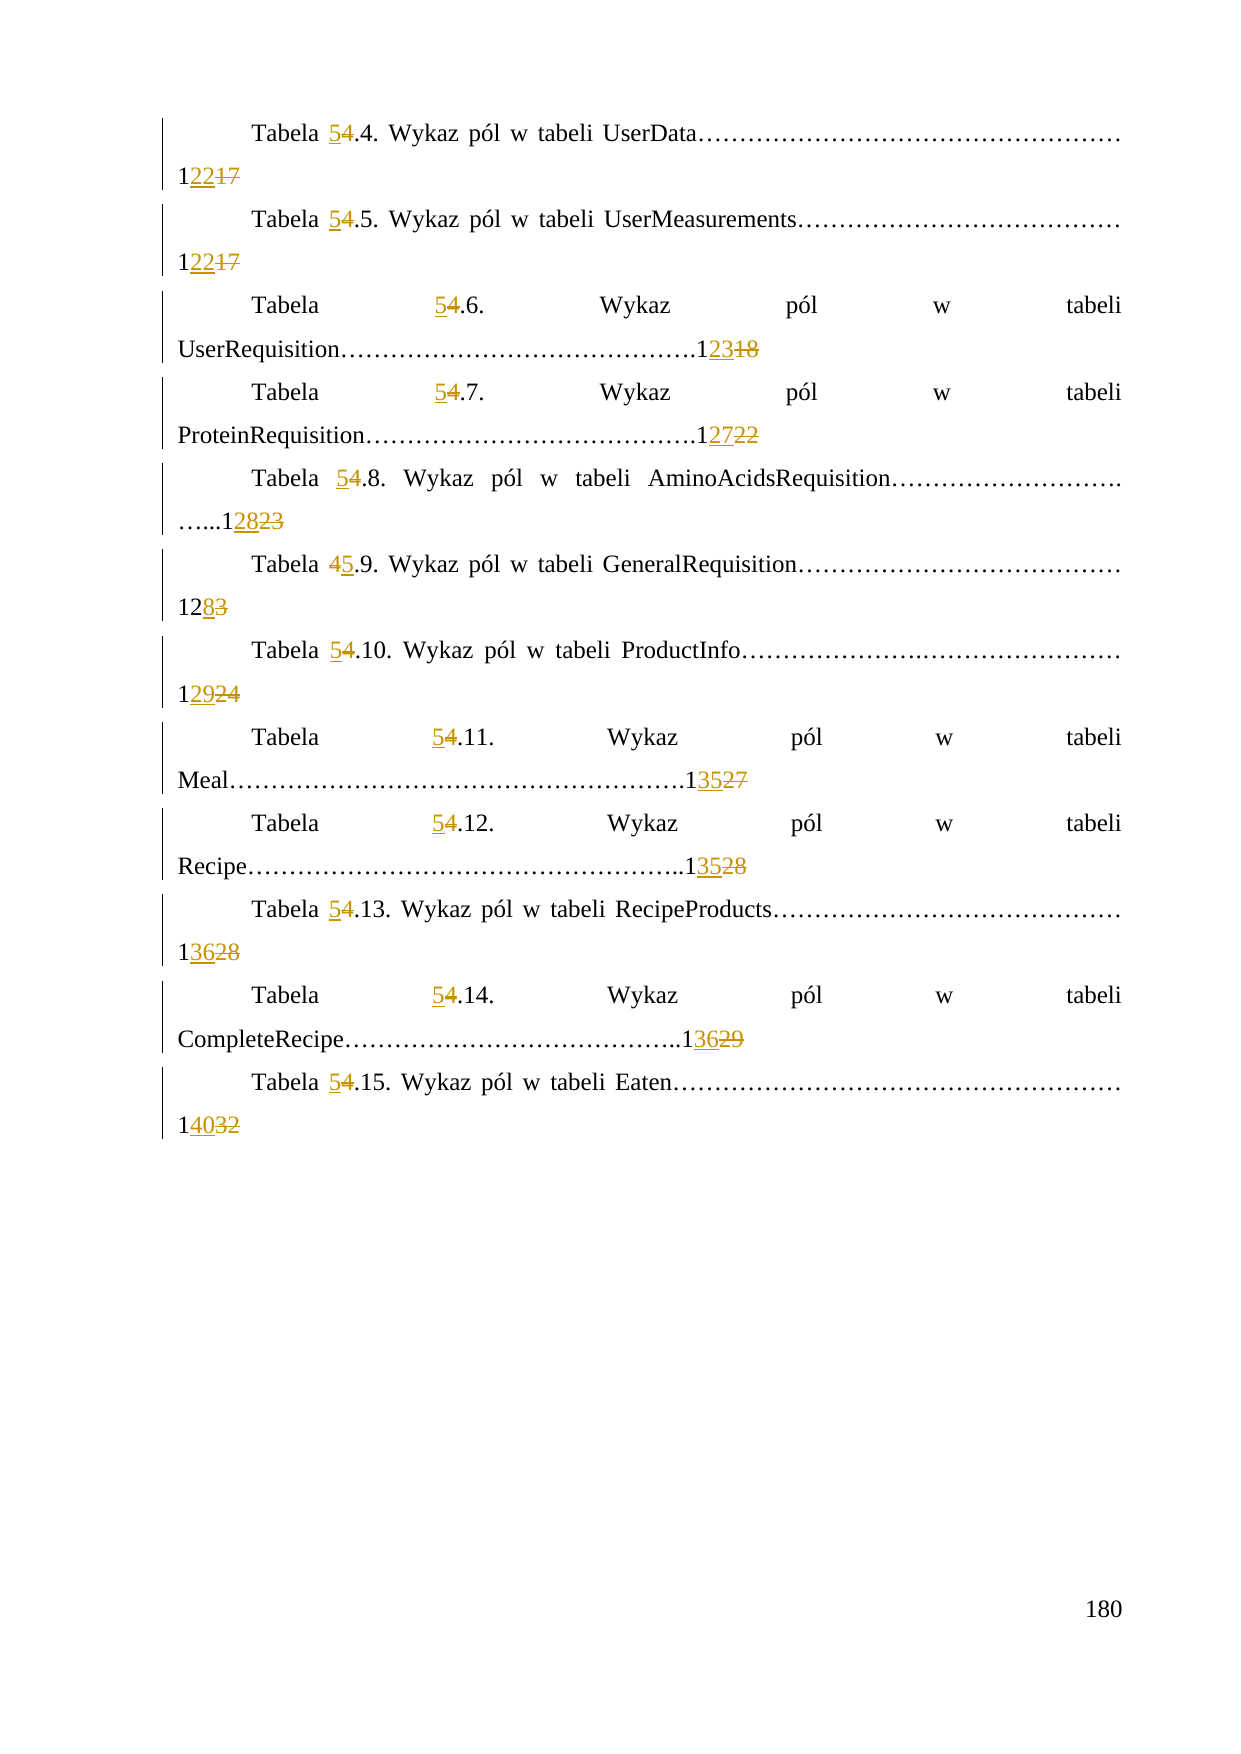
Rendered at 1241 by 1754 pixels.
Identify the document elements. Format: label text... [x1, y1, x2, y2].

text Tabela .5. Wykaz pól w tabeli UserMeasurements…………………………………1 [177, 204, 1122, 276]
text Tabela .12. Wykaz pól w tabeli Recipe……………………………………………..1 [177, 808, 1122, 880]
text Tabela .9. Wykaz pól w tabeli GeneralRequisition…………………………………12 [177, 549, 1122, 621]
text Tabela .7. Wykaz pól w tabeli ProteinRequisition………………………………….1 [177, 377, 1122, 449]
text Tabela .13. Wykaz pól w tabeli RecipeProducts……………………………………1 [177, 894, 1122, 966]
text Tabela .4. Wykaz pól w tabeli UserData……………………………………………1 [177, 118, 1122, 190]
text Tabela .10. Wykaz pól w tabeli ProductInfo………………….……………………1 [177, 636, 1122, 707]
text Tabela .8. Wykaz pól w tabeli AminoAcidsRequisition……………………….…...1 [177, 463, 1122, 535]
text Tabela .15. Wykaz pól w tabeli Eaten………………………………………………1 [177, 1067, 1122, 1139]
text Tabela .11. Wykaz pól w tabeli Meal……………………………………………….1 [177, 722, 1122, 794]
text Tabela .14. Wykaz pól w tabeli CompleteRecipe…………………………………..1 [177, 981, 1122, 1052]
text Tabela .6. Wykaz pól w tabeli UserRequisition…………………………………….1 [177, 291, 1122, 362]
